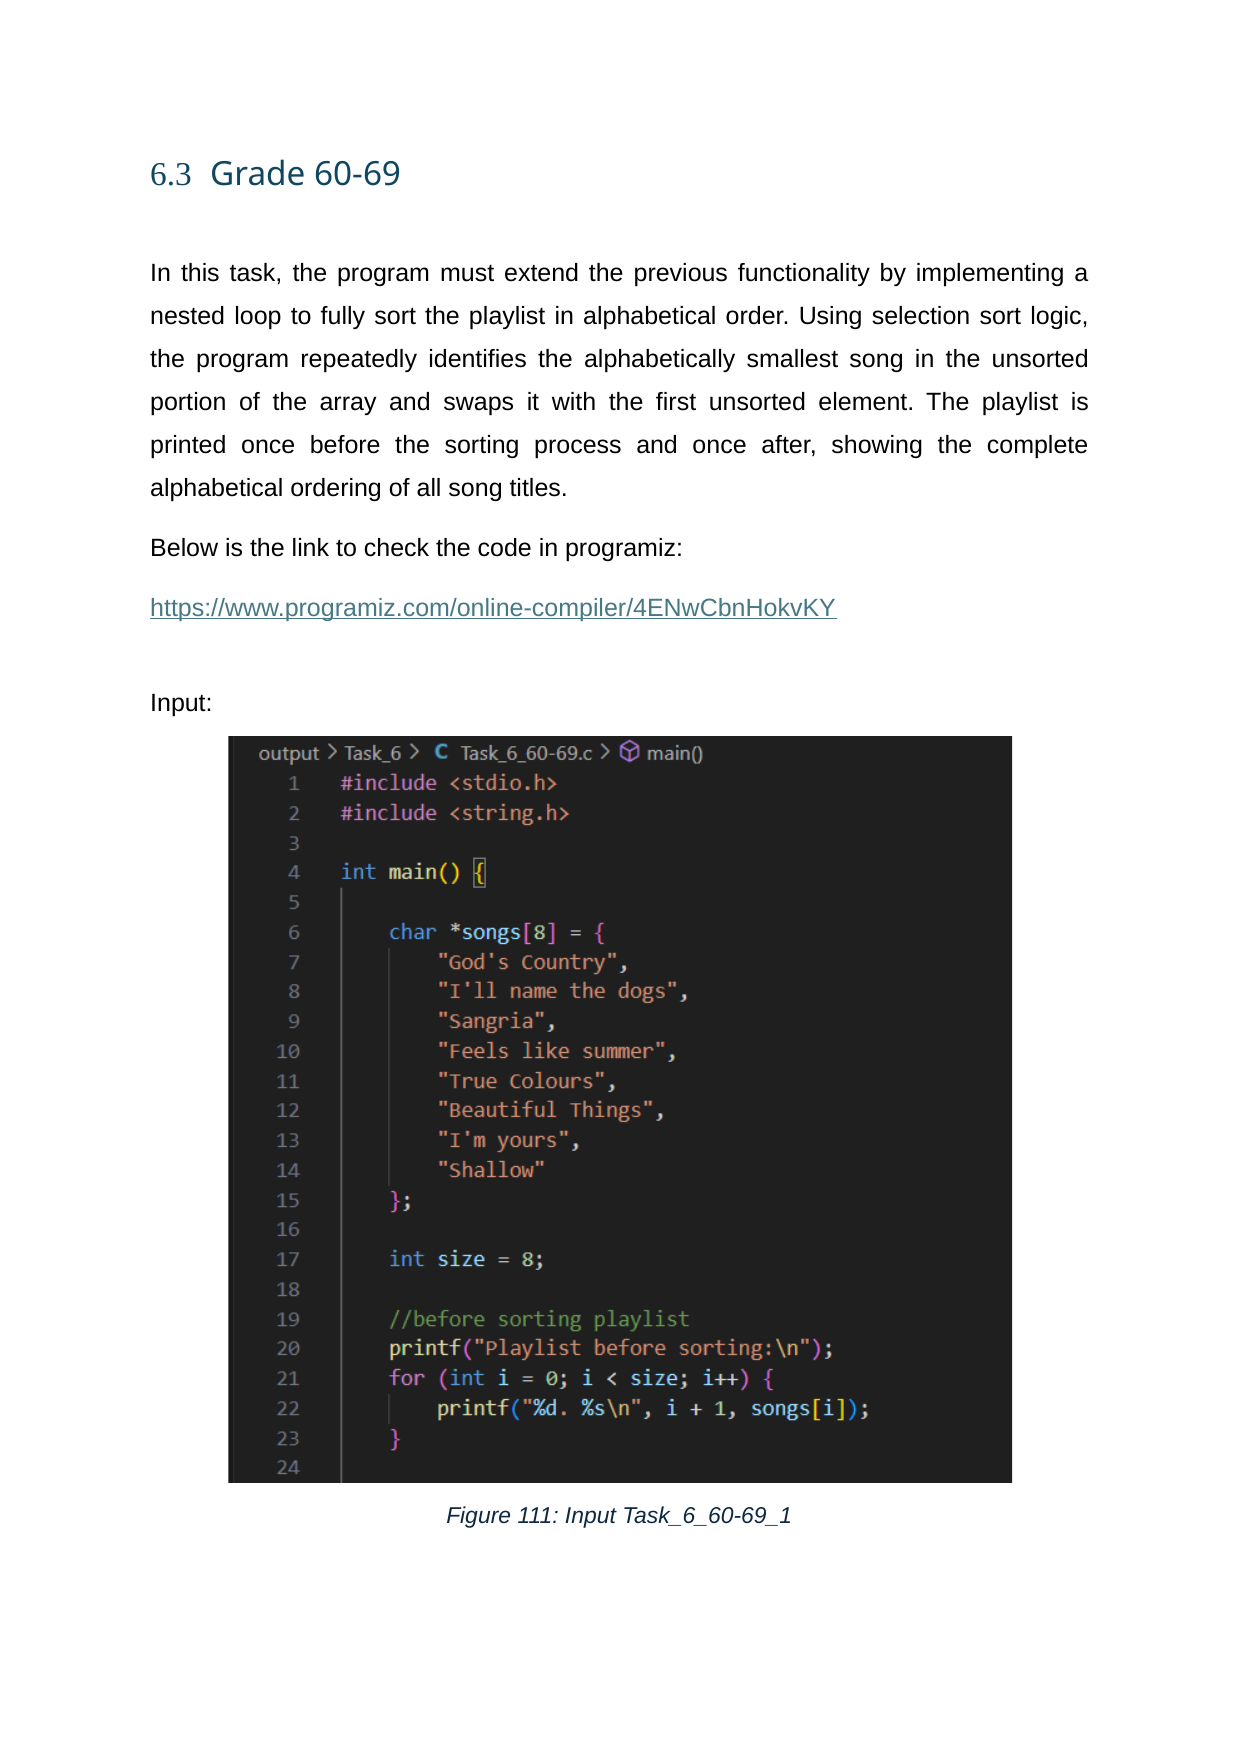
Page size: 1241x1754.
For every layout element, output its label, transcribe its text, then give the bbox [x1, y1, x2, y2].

text Below is the link to check the code in programiz: [150, 533, 1090, 562]
text https://www.programiz.com/online-compiler/4ENwCbnHokvKY [150, 593, 1090, 622]
picture [228, 736, 1013, 1483]
text Figure 111: Input Task_6_60-69_1 [150, 1502, 1090, 1528]
subtitle Grade 60-69 [150, 150, 1090, 195]
text Input: [150, 688, 1090, 717]
text In this task, the program must extend the previous functionality by implementing a nested loop to fully sort the playlist in alphabetical order. Using selection sort logic, the program repeatedly identifies the alphabetically smallest song in the unsorted portion of the array and swaps it with the first unsorted element. The playlist is printed once before the sorting process and once after, showing the complete alphabetical ordering of all song titles. [150, 258, 1090, 502]
